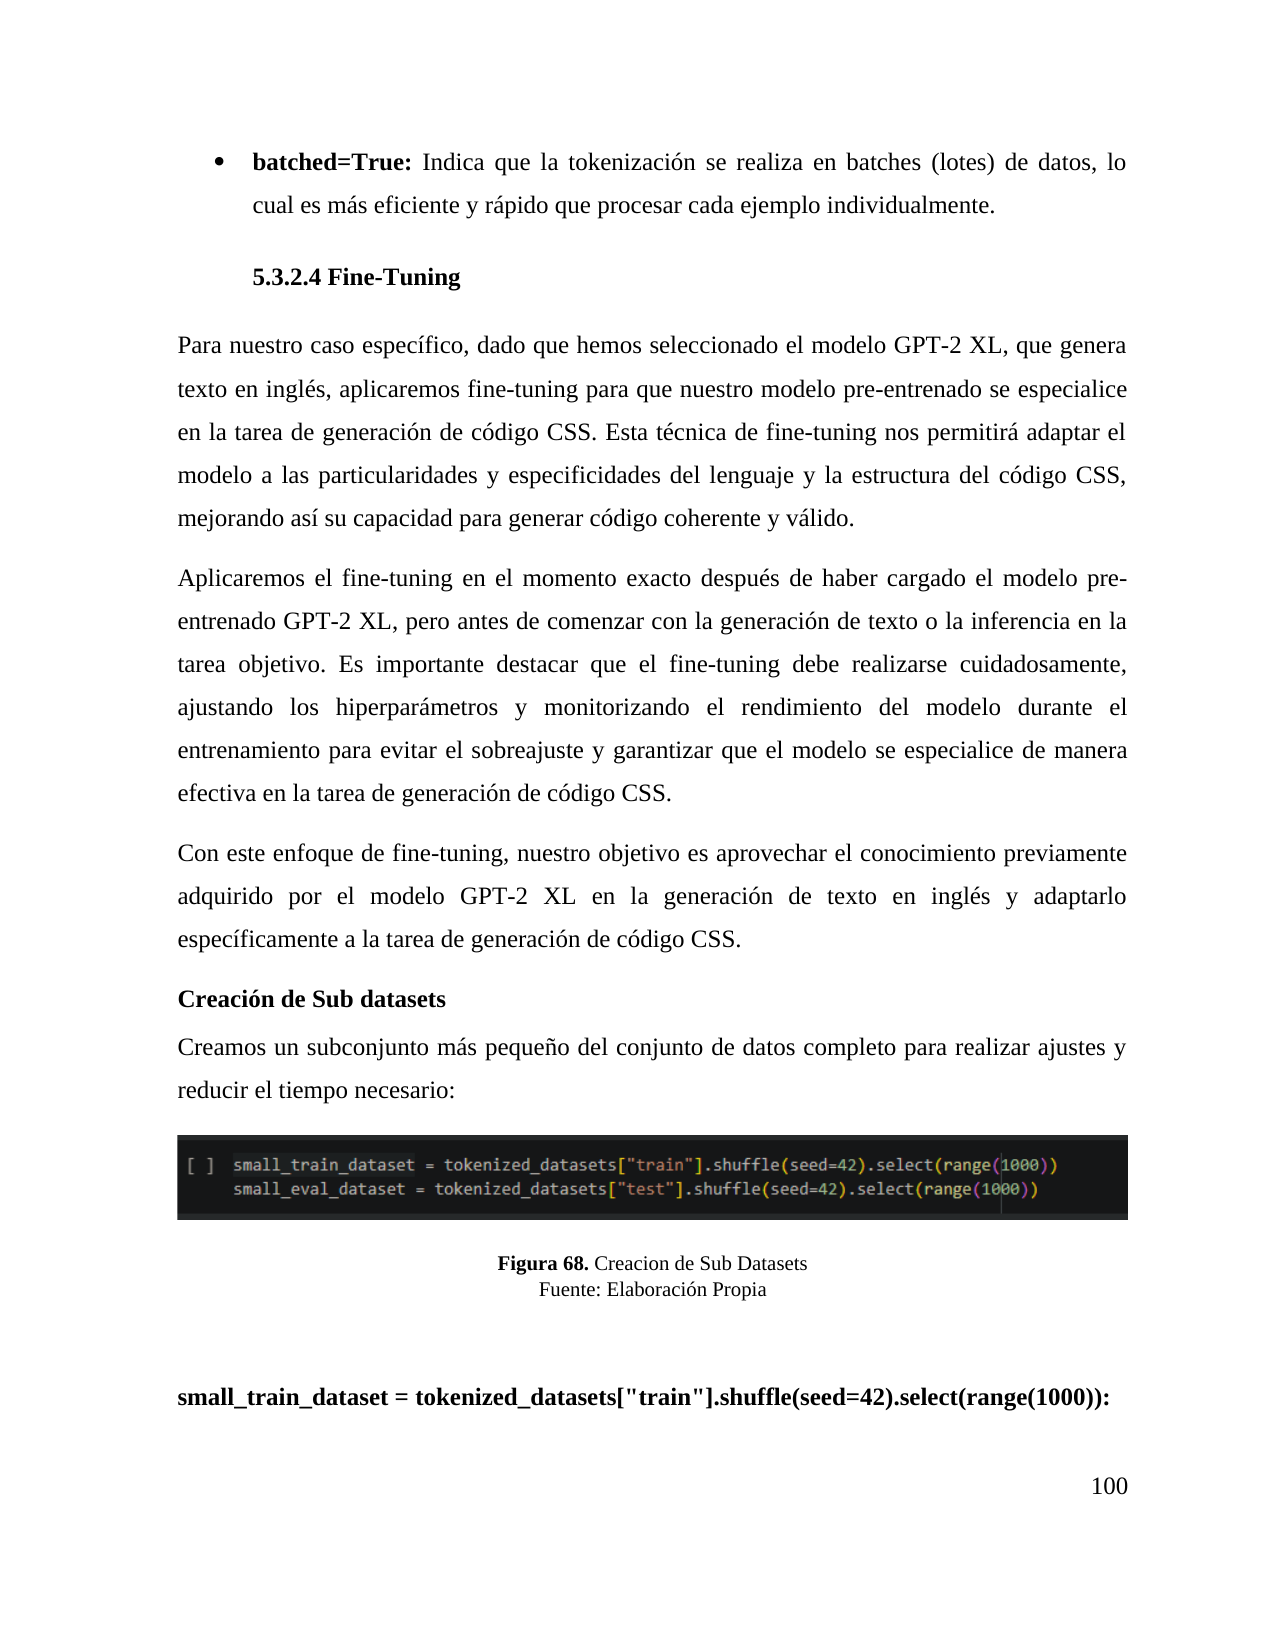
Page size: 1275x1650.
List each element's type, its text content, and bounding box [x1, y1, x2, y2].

subtitle Fine-Tuning [252, 262, 1128, 291]
text small_train_dataset = tokenized_datasets["train"].shuffle(seed=42).select(range(1000)): [177, 1382, 1128, 1411]
text Figura 68. Creacion de Sub Datasets [177, 1251, 1128, 1275]
picture [177, 1135, 1128, 1220]
text Creación de Sub datasets [177, 984, 1128, 1013]
text Fuente: Elaboración Propia [177, 1277, 1128, 1301]
text Para nuestro caso específico, dado que hemos seleccionado el modelo GPT-2 XL, que genera texto en inglés, aplicaremos fine-tuning para que nuestro modelo pre-entrenado se especialice en la tarea de generación de código CSS. Esta técnica de fine-tuning nos permitirá adaptar el modelo a las particularidades y especificidades del lenguaje y la estructura del código CSS, mejorando así su capacidad para generar código coherente y válido. [177, 331, 1128, 532]
text Aplicaremos el fine-tuning en el momento exacto después de haber cargado el modelo pre-entrenado GPT-2 XL, pero antes de comenzar con la generación de texto o la inferencia en la tarea objetivo. Es importante destacar que el fine-tuning debe realizarse cuidadosamente, ajustando los hiperparámetros y monitorizando el rendimiento del modelo durante el entrenamiento para evitar el sobreajuste y garantizar que el modelo se especialice de manera efectiva en la tarea de generación de código CSS. [177, 563, 1128, 807]
text Creamos un subconjunto más pequeño del conjunto de datos completo para realizar ajustes y reducir el tiempo necesario: [177, 1032, 1128, 1104]
list batched=True: Indica que la tokenización se realiza en batches (lotes) de datos, lo cual es más eficiente y rápido que procesar cada ejemplo individualmente. [215, 147, 1128, 219]
text Con este enfoque de fine-tuning, nuestro objetivo es aprovechar el conocimiento previamente adquirido por el modelo GPT-2 XL en la generación de texto en inglés y adaptarlo específicamente a la tarea de generación de código CSS. [177, 838, 1128, 953]
